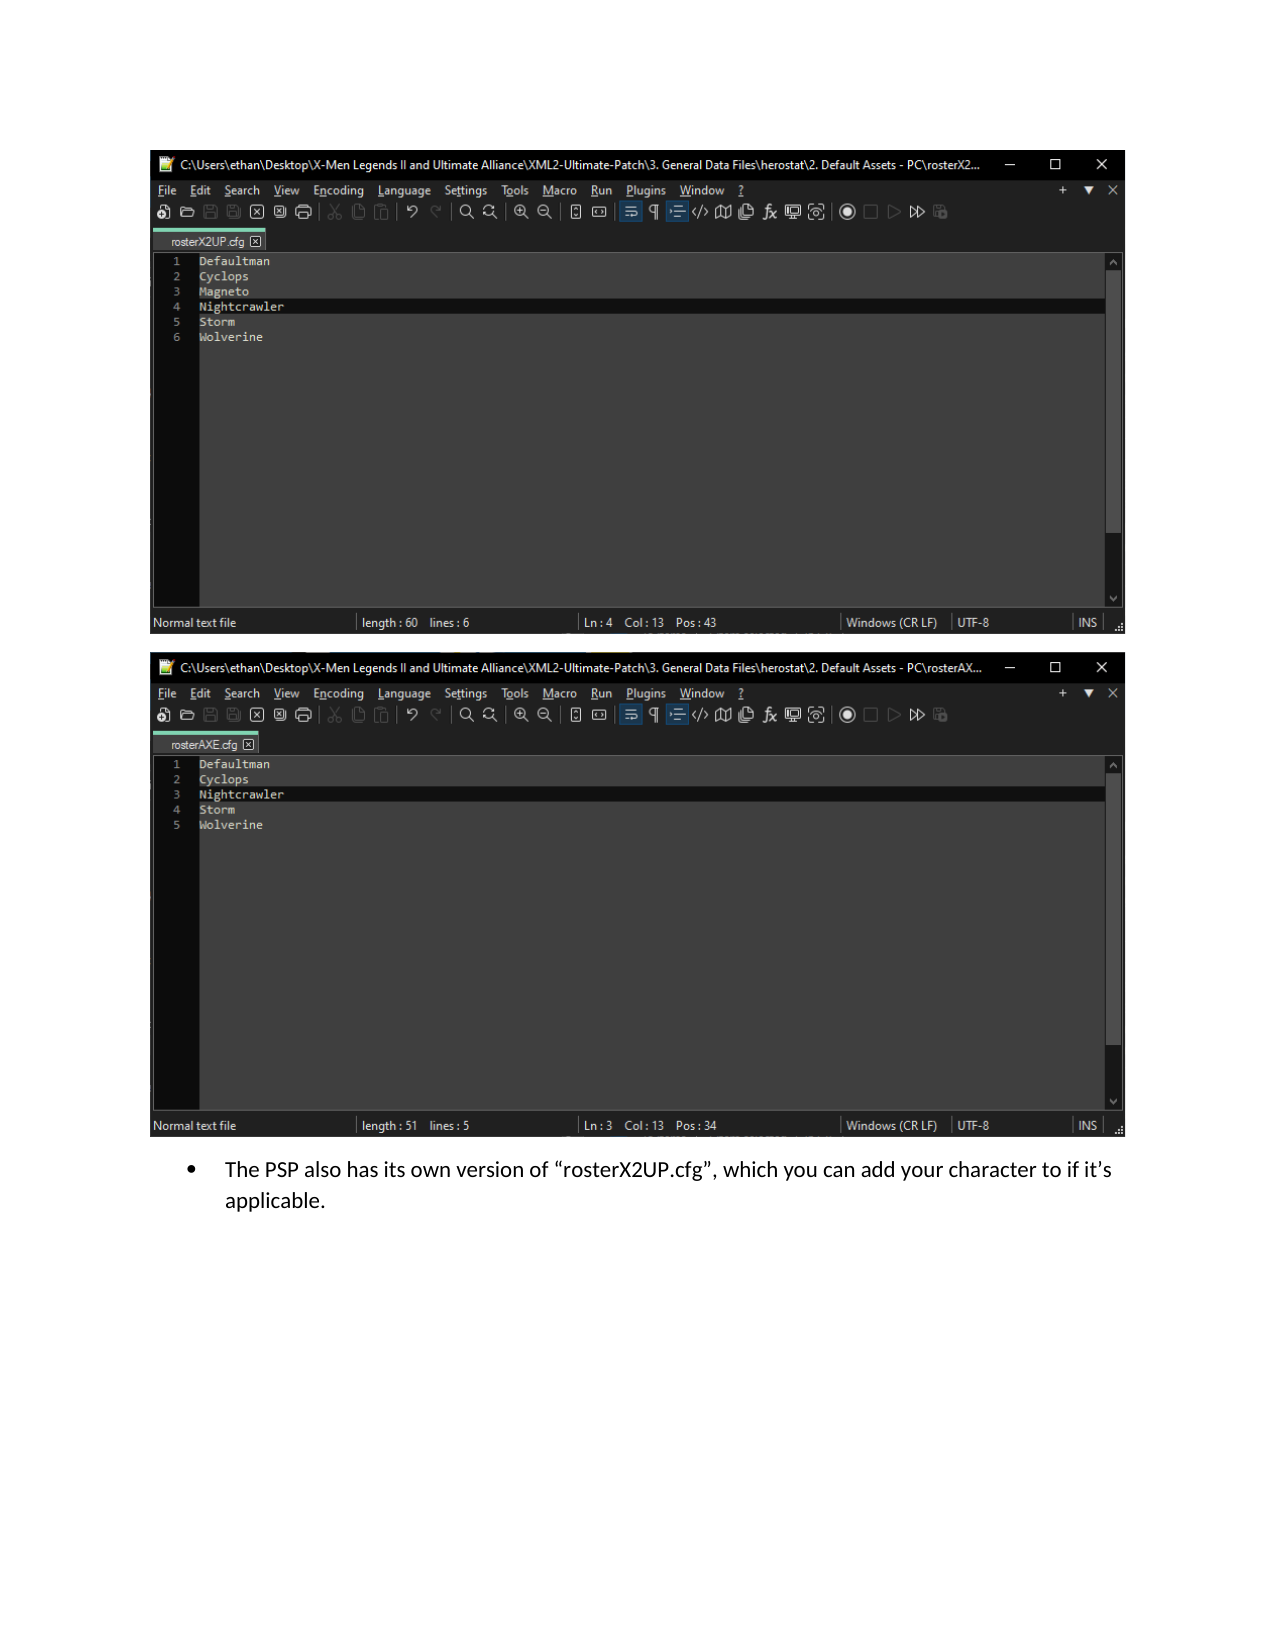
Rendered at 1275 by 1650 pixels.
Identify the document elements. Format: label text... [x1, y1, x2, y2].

list The PSP also has its own version of “rosterX2UP.cfg”, which you can add your character to if it’s applicable. [187, 1156, 1125, 1214]
picture [150, 150, 1125, 634]
picture [150, 652, 1125, 1137]
